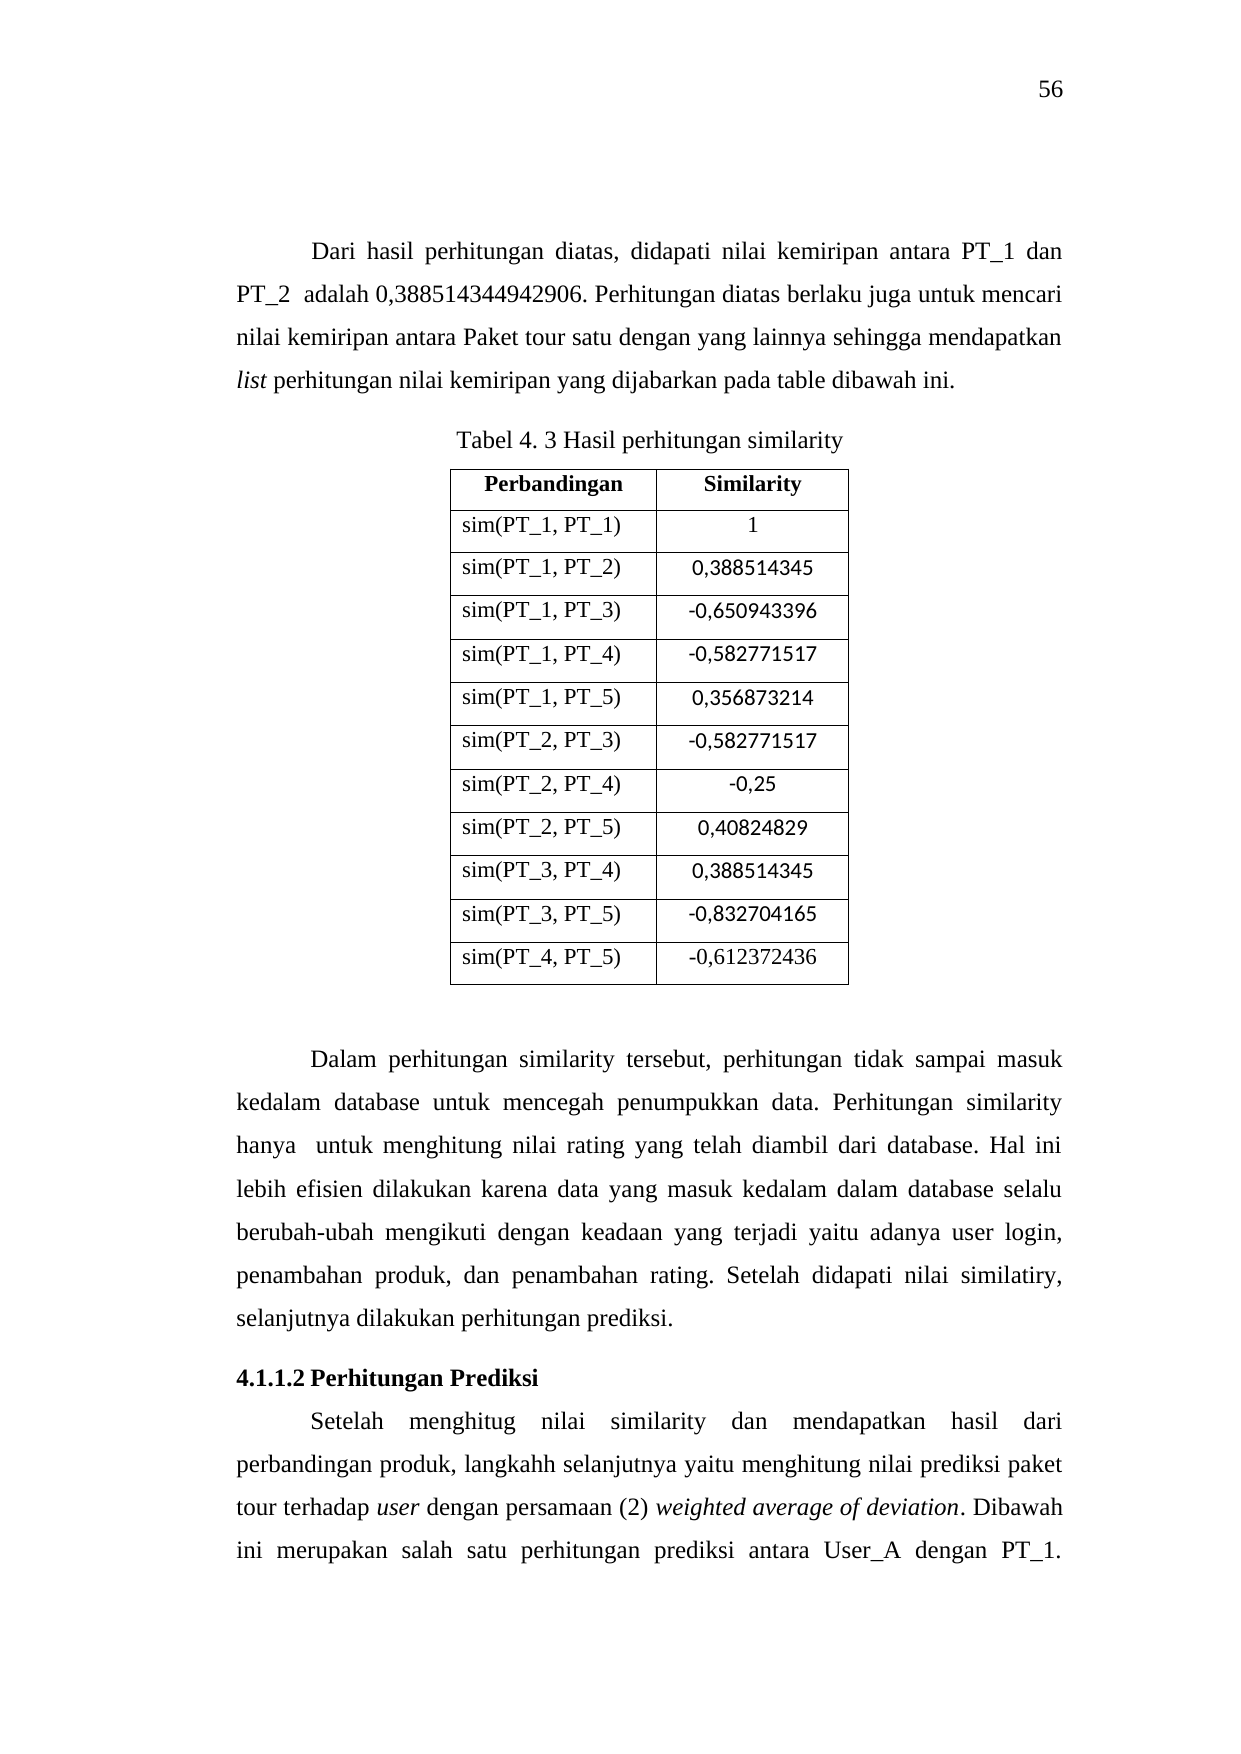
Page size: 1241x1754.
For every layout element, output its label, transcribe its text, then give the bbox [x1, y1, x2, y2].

table_header Similarity [657, 470, 848, 510]
table_cell sim(PT_1, PT_5) [451, 683, 656, 725]
table_cell sim(PT_3, PT_4) [451, 856, 656, 898]
table_cell -0,582771517 [657, 726, 848, 768]
table_cell sim(PT_2, PT_5) [451, 813, 656, 855]
table_cell 1 [657, 511, 848, 552]
subtitle Perhitungan Prediksi [236, 1363, 1063, 1392]
table_cell sim(PT_1, PT_3) [451, 596, 656, 638]
text Dalam perhitungan similarity tersebut, perhitungan tidak sampai masuk kedalam database untuk mencegah penumpukkan data. Perhitungan similarity hanya untuk menghitung nilai rating yang telah diambil dari database. Hal ini lebih efisien dilakukan karena data yang masuk kedalam dalam database selalu berubah-ubah mengikuti dengan keadaan yang terjadi yaitu adanya user login, penambahan produk, dan penambahan rating. Setelah didapati nilai similatiry, selanjutnya dilakukan perhitungan prediksi. [236, 1044, 1063, 1332]
table_cell 0,388514345 [657, 856, 848, 898]
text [236, 1406, 1063, 1564]
table_header Perbandingan [451, 470, 656, 510]
table_cell -0,650943396 [657, 596, 848, 638]
table_cell -0,582771517 [657, 640, 848, 682]
table_cell sim(PT_4, PT_5) [451, 943, 656, 983]
table_cell -0,832704165 [657, 900, 848, 942]
table_cell 0,388514345 [657, 553, 848, 595]
table_cell -0,25 [657, 770, 848, 812]
table_cell sim(PT_2, PT_4) [451, 770, 656, 812]
table_cell sim(PT_2, PT_3) [451, 726, 656, 768]
table_cell -0,612372436 [657, 943, 848, 983]
table_cell sim(PT_1, PT_4) [451, 640, 656, 682]
table_cell sim(PT_1, PT_2) [451, 553, 656, 595]
table_cell 0,40824829 [657, 813, 848, 855]
text Dari hasil perhitungan diatas, didapati nilai kemiripan antara PT_1 dan PT_2 adalah 0,388514344942906. Perhitungan diatas berlaku juga untuk mencari nilai kemiripan antara Paket tour satu dengan yang lainnya sehingga mendapatkan list perhitungan nilai kemiripan yang dijabarkan pada table dibawah ini. [236, 236, 1063, 394]
table_cell 0,356873214 [657, 683, 848, 725]
table_cell sim(PT_3, PT_5) [451, 900, 656, 942]
table_cell sim(PT_1, PT_1) [451, 511, 656, 552]
